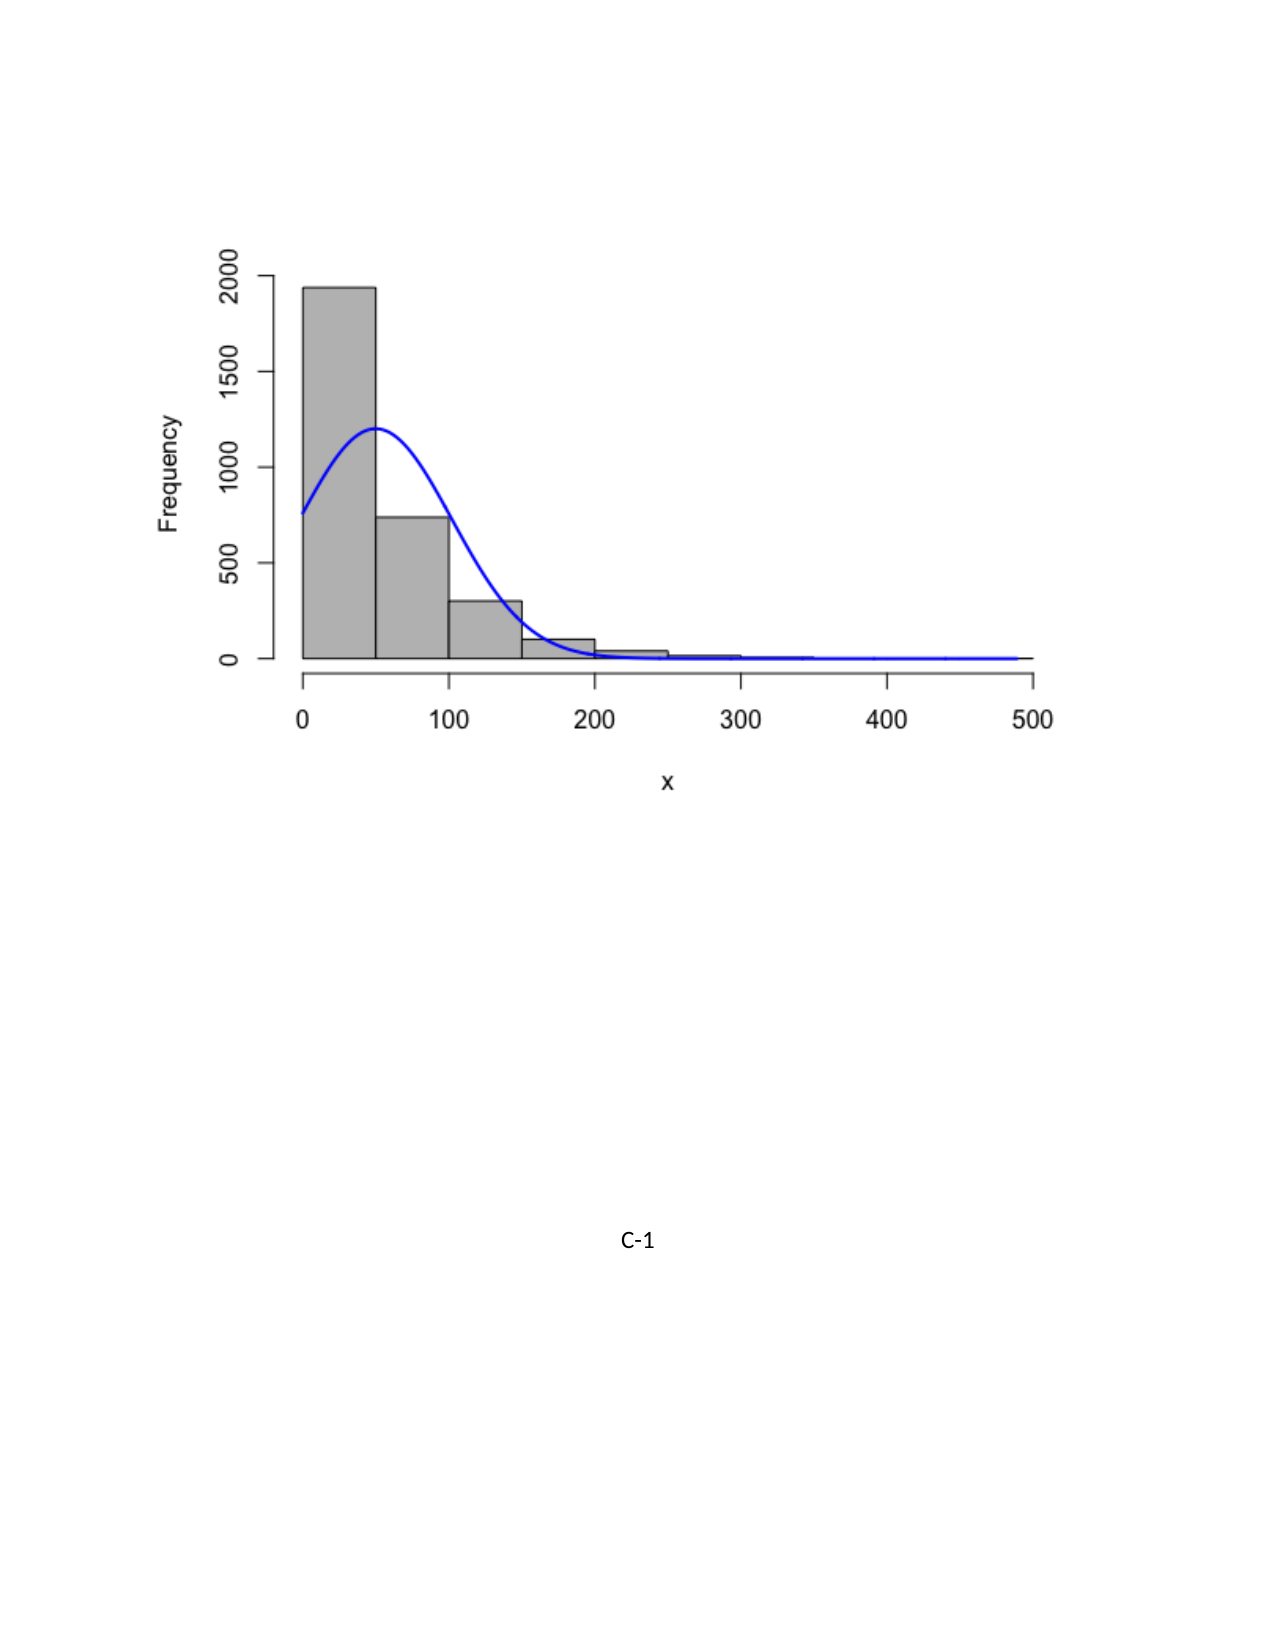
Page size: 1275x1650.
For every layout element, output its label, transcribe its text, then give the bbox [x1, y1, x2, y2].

picture [150, 150, 1125, 828]
text C-1 [150, 1224, 1125, 1255]
